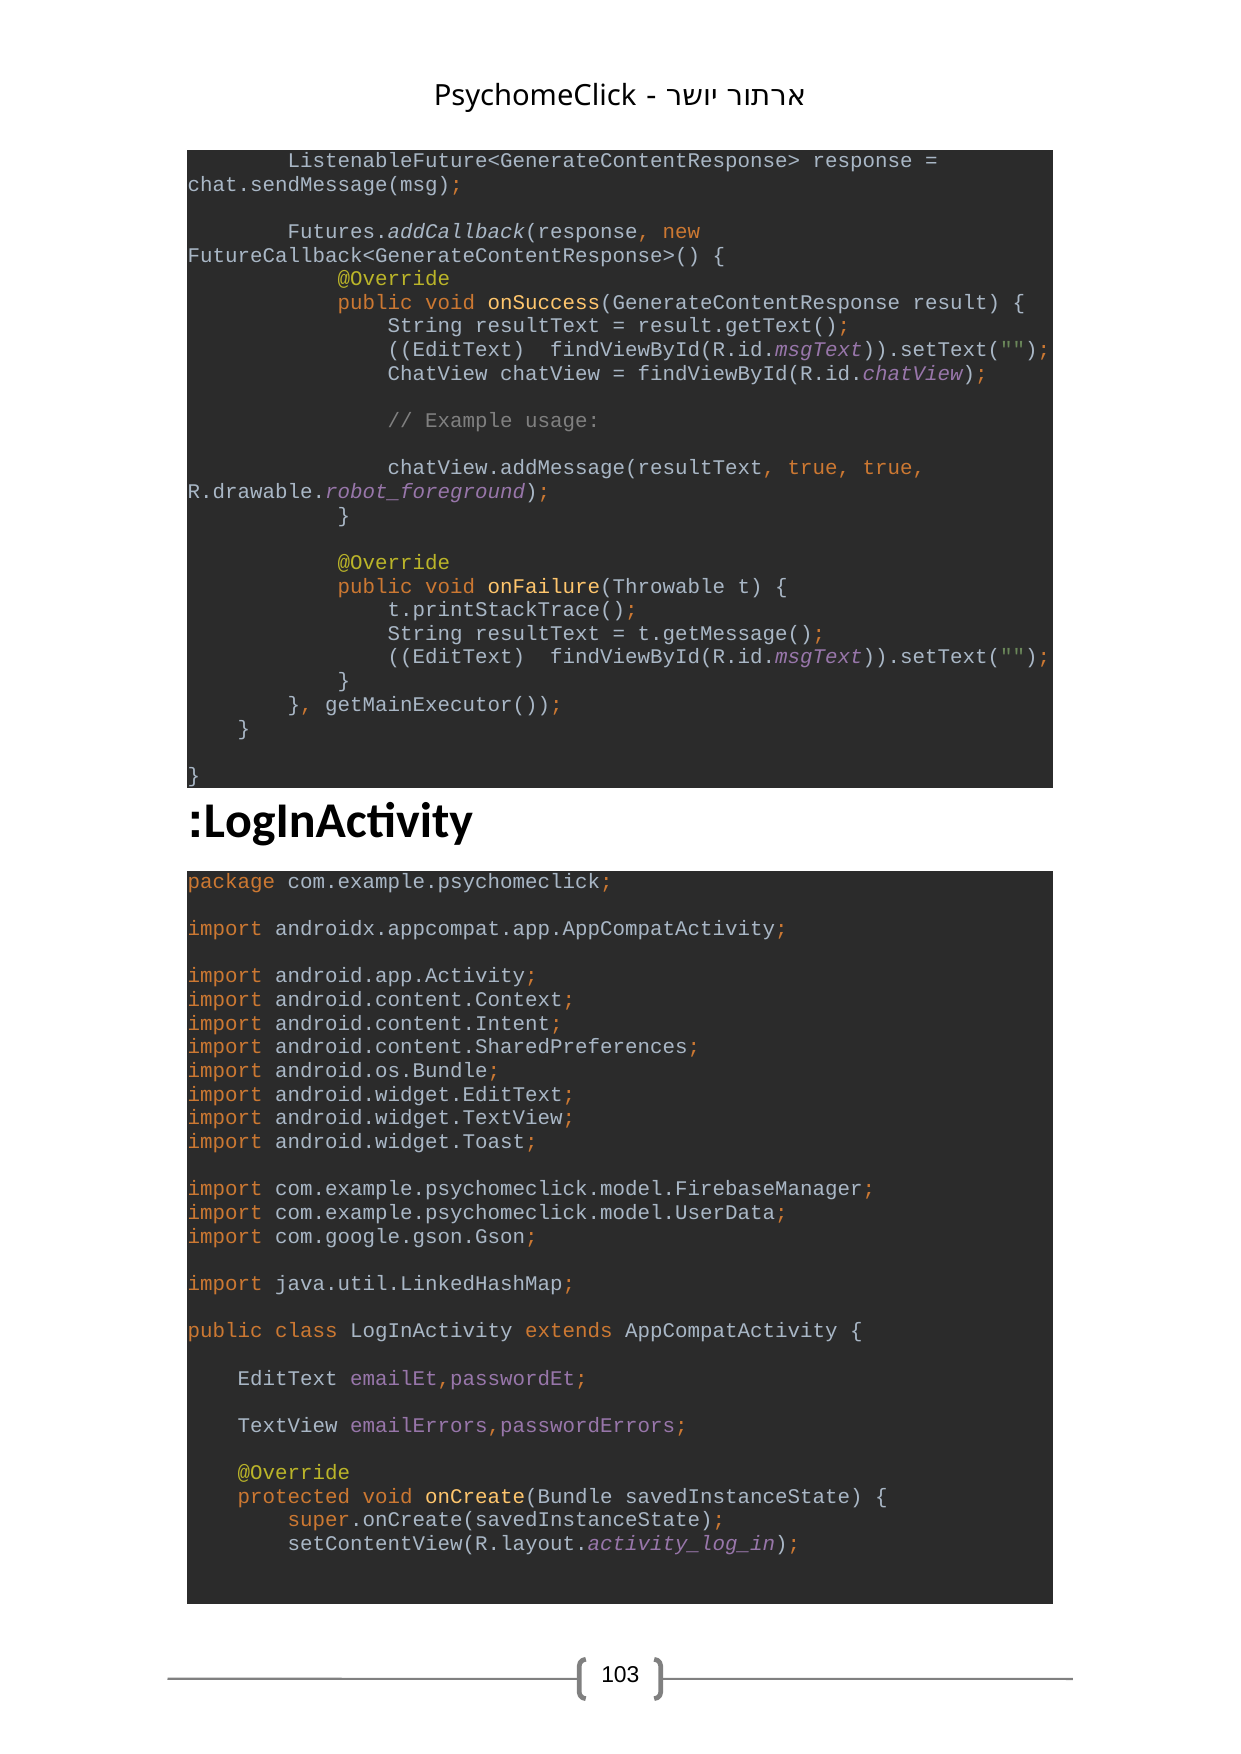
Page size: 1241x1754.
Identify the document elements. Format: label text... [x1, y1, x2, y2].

text LogInActivity: [187, 788, 1053, 849]
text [187, 150, 1053, 788]
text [187, 871, 1053, 1604]
